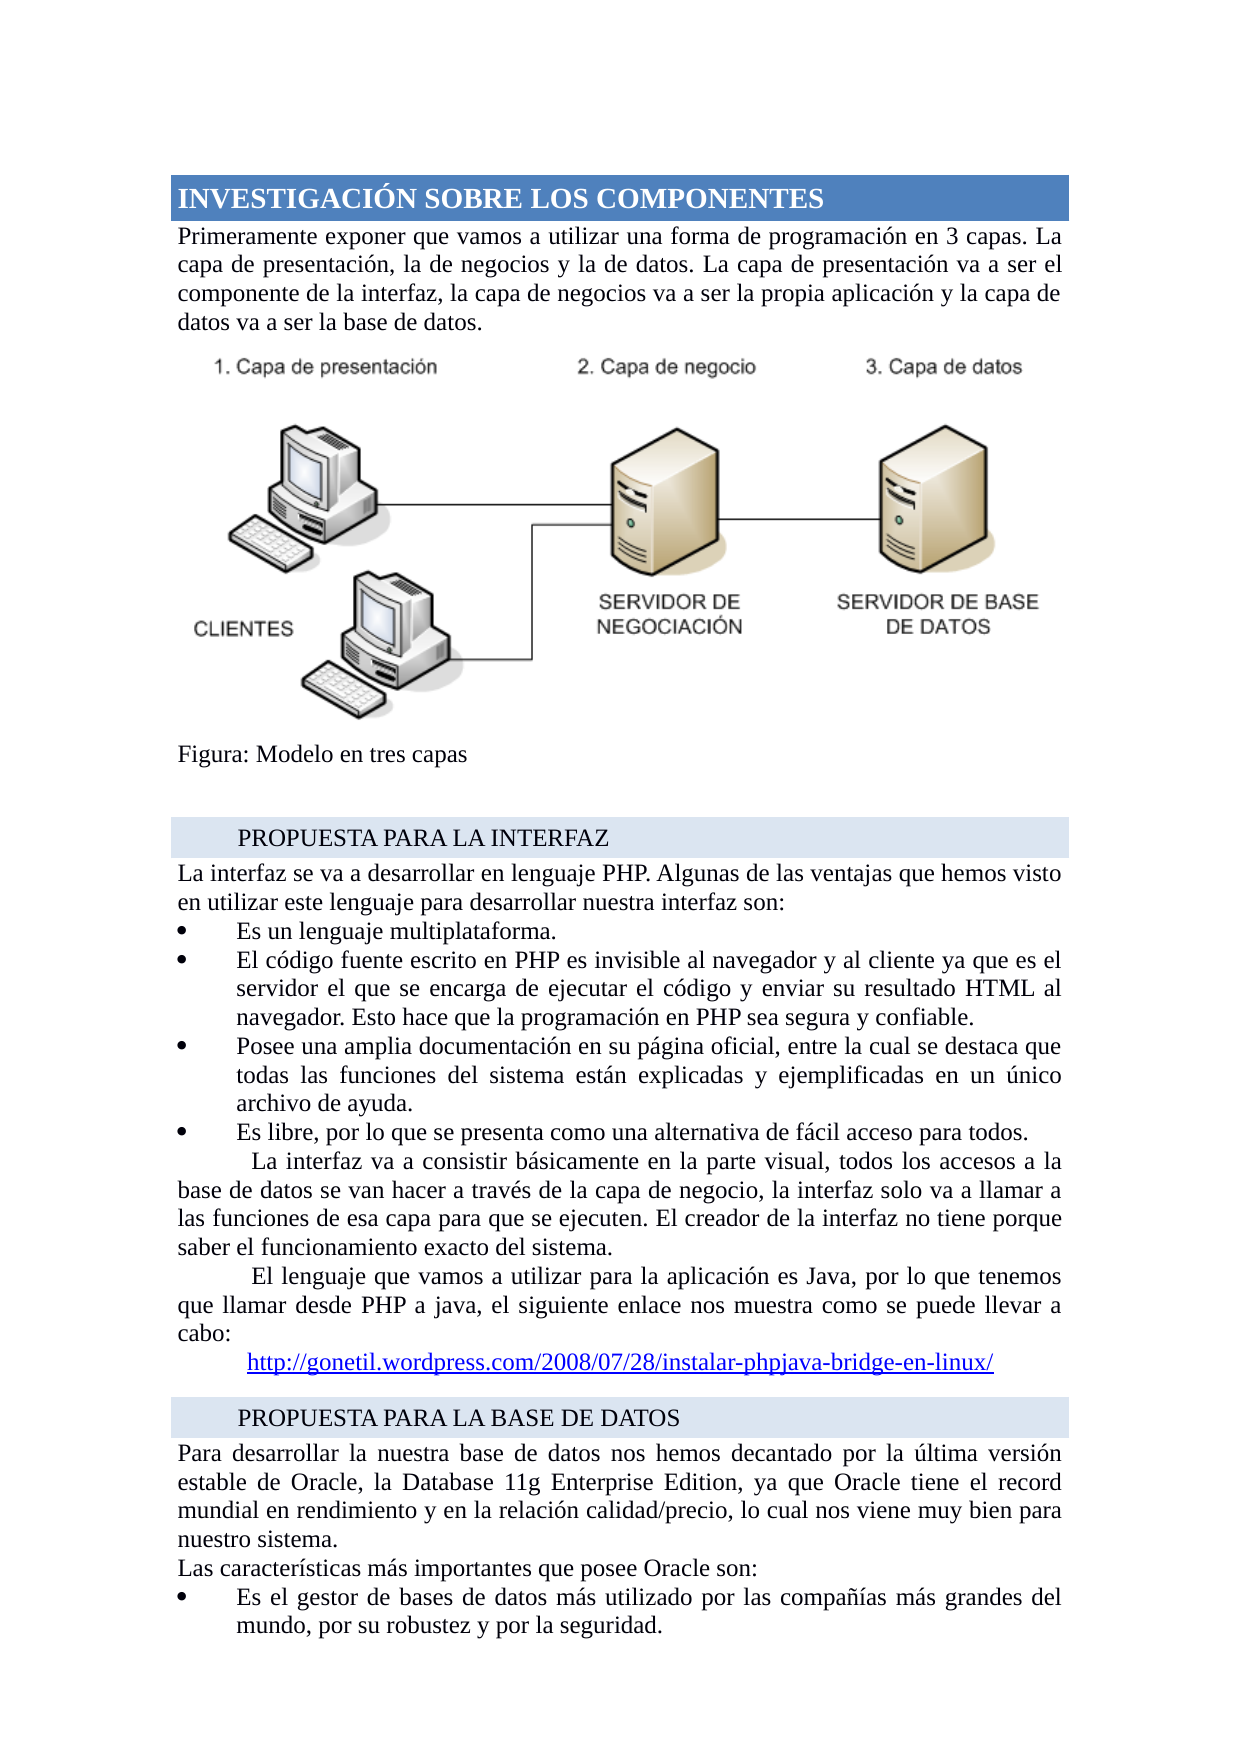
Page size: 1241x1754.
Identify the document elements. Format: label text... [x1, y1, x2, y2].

list Es libre, por lo que se presenta como una alternativa de fácil acceso para todos. [177, 1117, 1063, 1146]
list Es un lenguaje multiplataforma. [177, 916, 1063, 945]
text El lenguaje que vamos a utilizar para la aplicación es Java, por lo que tenemos que llamar desde PHP a java, el siguiente enlace nos muestra como se puede llevar a cabo: [177, 1261, 1063, 1347]
text Las características más importantes que posee Oracle son: [177, 1553, 1063, 1582]
text Figura: Modelo en tres capas [177, 739, 1063, 768]
list El código fuente escrito en PHP es invisible al navegador y al cliente ya que es el servidor el que se encarga de ejecutar el código y enviar su resultado HTML al navegador. Esto hace que la programación en PHP sea segura y confiable. [177, 945, 1063, 1031]
picture [177, 335, 1064, 739]
text La interfaz se va a desarrollar en lenguaje PHP. Algunas de las ventajas que hemos visto en utilizar este lenguaje para desarrollar nuestra interfaz son: [177, 858, 1063, 916]
text Primeramente exponer que vamos a utilizar una forma de programación en 3 capas. La capa de presentación, la de negocios y la de datos. La capa de presentación va a ser el componente de la interfaz, la capa de negocios va a ser la propia aplicación y la capa de datos va a ser la base de datos. [177, 221, 1063, 335]
list Es el gestor de bases de datos más utilizado por las compañías más grandes del mundo, por su robustez y por la seguridad. [177, 1582, 1063, 1639]
list Propuesta para la base de datos [177, 1403, 1063, 1432]
text La interfaz va a consistir básicamente en la parte visual, todos los accesos a la base de datos se van hacer a través de la capa de negocio, la interfaz solo va a llamar a las funciones de esa capa para que se ejecuten. El creador de la interfaz no tiene porque saber el funcionamiento exacto del sistema. [177, 1146, 1063, 1261]
text Para desarrollar la nuestra base de datos nos hemos decantado por la última versión estable de Oracle, la Database 11g Enterprise Edition, ya que Oracle tiene el record mundial en rendimiento y en la relación calidad/precio, lo cual nos viene muy bien para nuestro sistema. [177, 1438, 1063, 1553]
text Investigación sobre los componentes [177, 181, 1063, 214]
list Propuesta para la interfaz [177, 824, 1063, 852]
text http://gonetil.wordpress.com/2008/07/28/instalar-phpjava-bridge-en-linux/ [177, 1347, 1063, 1376]
list Posee una amplia documentación en su página oficial, entre la cual se destaca que todas las funciones del sistema están explicadas y ejemplificadas en un único archivo de ayuda. [177, 1031, 1063, 1117]
